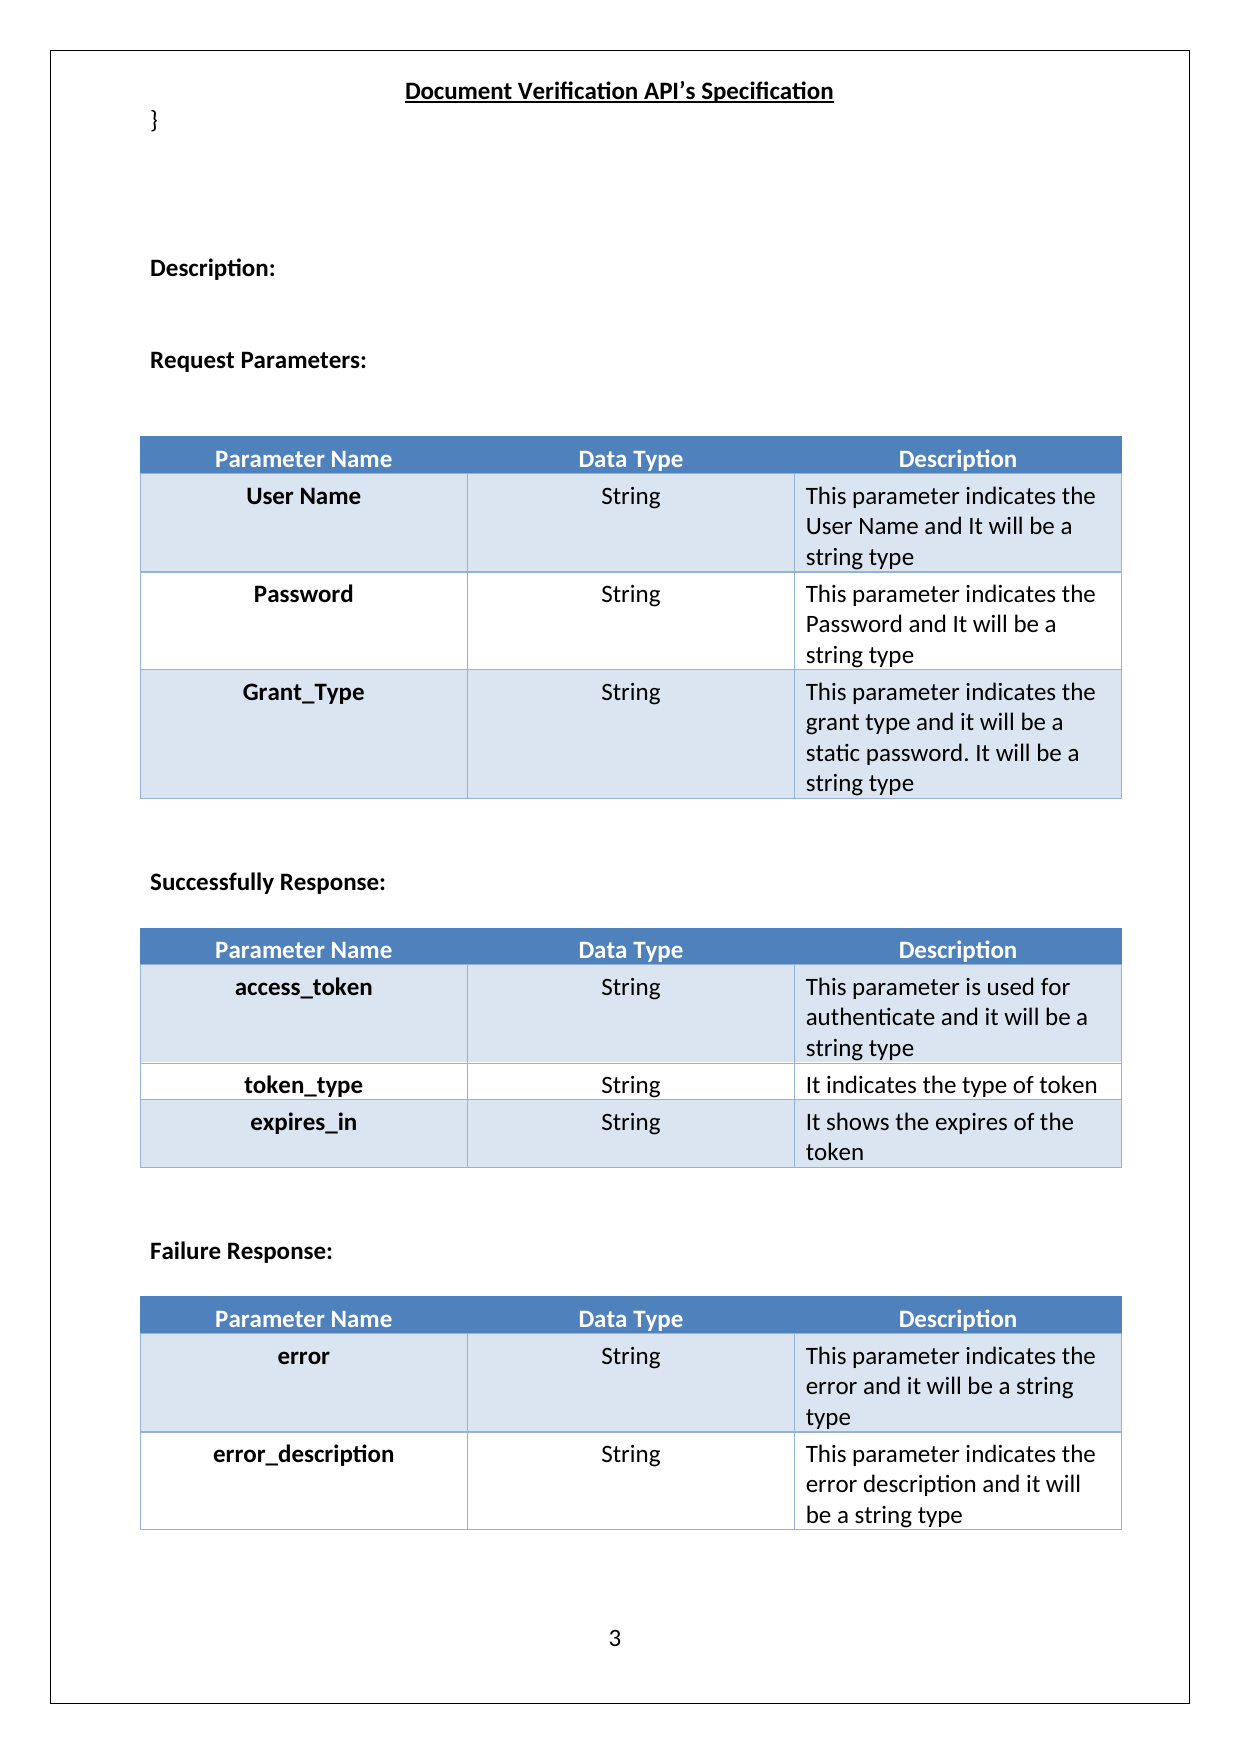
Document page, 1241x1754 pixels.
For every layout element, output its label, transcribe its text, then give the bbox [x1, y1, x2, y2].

table_cell String [468, 573, 794, 669]
subtitle Description: [150, 252, 1121, 283]
table_cell This parameter indicates the Password and It will be a string type [795, 573, 1121, 669]
table_header Data Type [468, 929, 794, 964]
table_header Parameter Name [141, 1298, 467, 1333]
table_header Data Type [468, 438, 794, 473]
table_cell expires_in [141, 1100, 467, 1167]
text } [150, 104, 1121, 135]
table_cell token_type [141, 1064, 467, 1099]
table_cell String [468, 965, 794, 1062]
table_header Parameter Name [141, 438, 467, 473]
table_cell error_description [141, 1433, 467, 1529]
table_cell This parameter is used for authenticate and it will be a string type [795, 965, 1121, 1062]
subtitle Request Parameters: [150, 344, 1121, 375]
table_cell String [468, 670, 794, 798]
table_cell String [468, 1064, 794, 1099]
table_cell This parameter indicates the User Name and It will be a string type [795, 474, 1121, 571]
table_cell String [468, 1334, 794, 1431]
table_cell It indicates the type of token [795, 1064, 1121, 1099]
table_cell Password [141, 573, 467, 669]
table_cell String [468, 474, 794, 571]
table_cell access_token [141, 965, 467, 1062]
table_cell User Name [141, 474, 467, 571]
table_cell String [468, 1100, 794, 1167]
table_cell This parameter indicates the error description and it will be a string type [795, 1433, 1121, 1529]
table_cell error [141, 1334, 467, 1431]
subtitle Failure Response: [150, 1235, 1121, 1266]
table_cell Grant_Type [141, 670, 467, 798]
table_cell It shows the expires of the token [795, 1100, 1121, 1167]
table_cell String [468, 1433, 794, 1529]
table_header Description [795, 438, 1121, 473]
table_header Description [795, 1298, 1121, 1333]
table_header Data Type [468, 1298, 794, 1333]
table_header Description [795, 929, 1121, 964]
table_header Parameter Name [141, 929, 467, 964]
table_cell This parameter indicates the grant type and it will be a static password. It will be a string type [795, 670, 1121, 798]
table_cell This parameter indicates the error and it will be a string type [795, 1334, 1121, 1431]
subtitle Successfully Response: [150, 866, 1121, 897]
